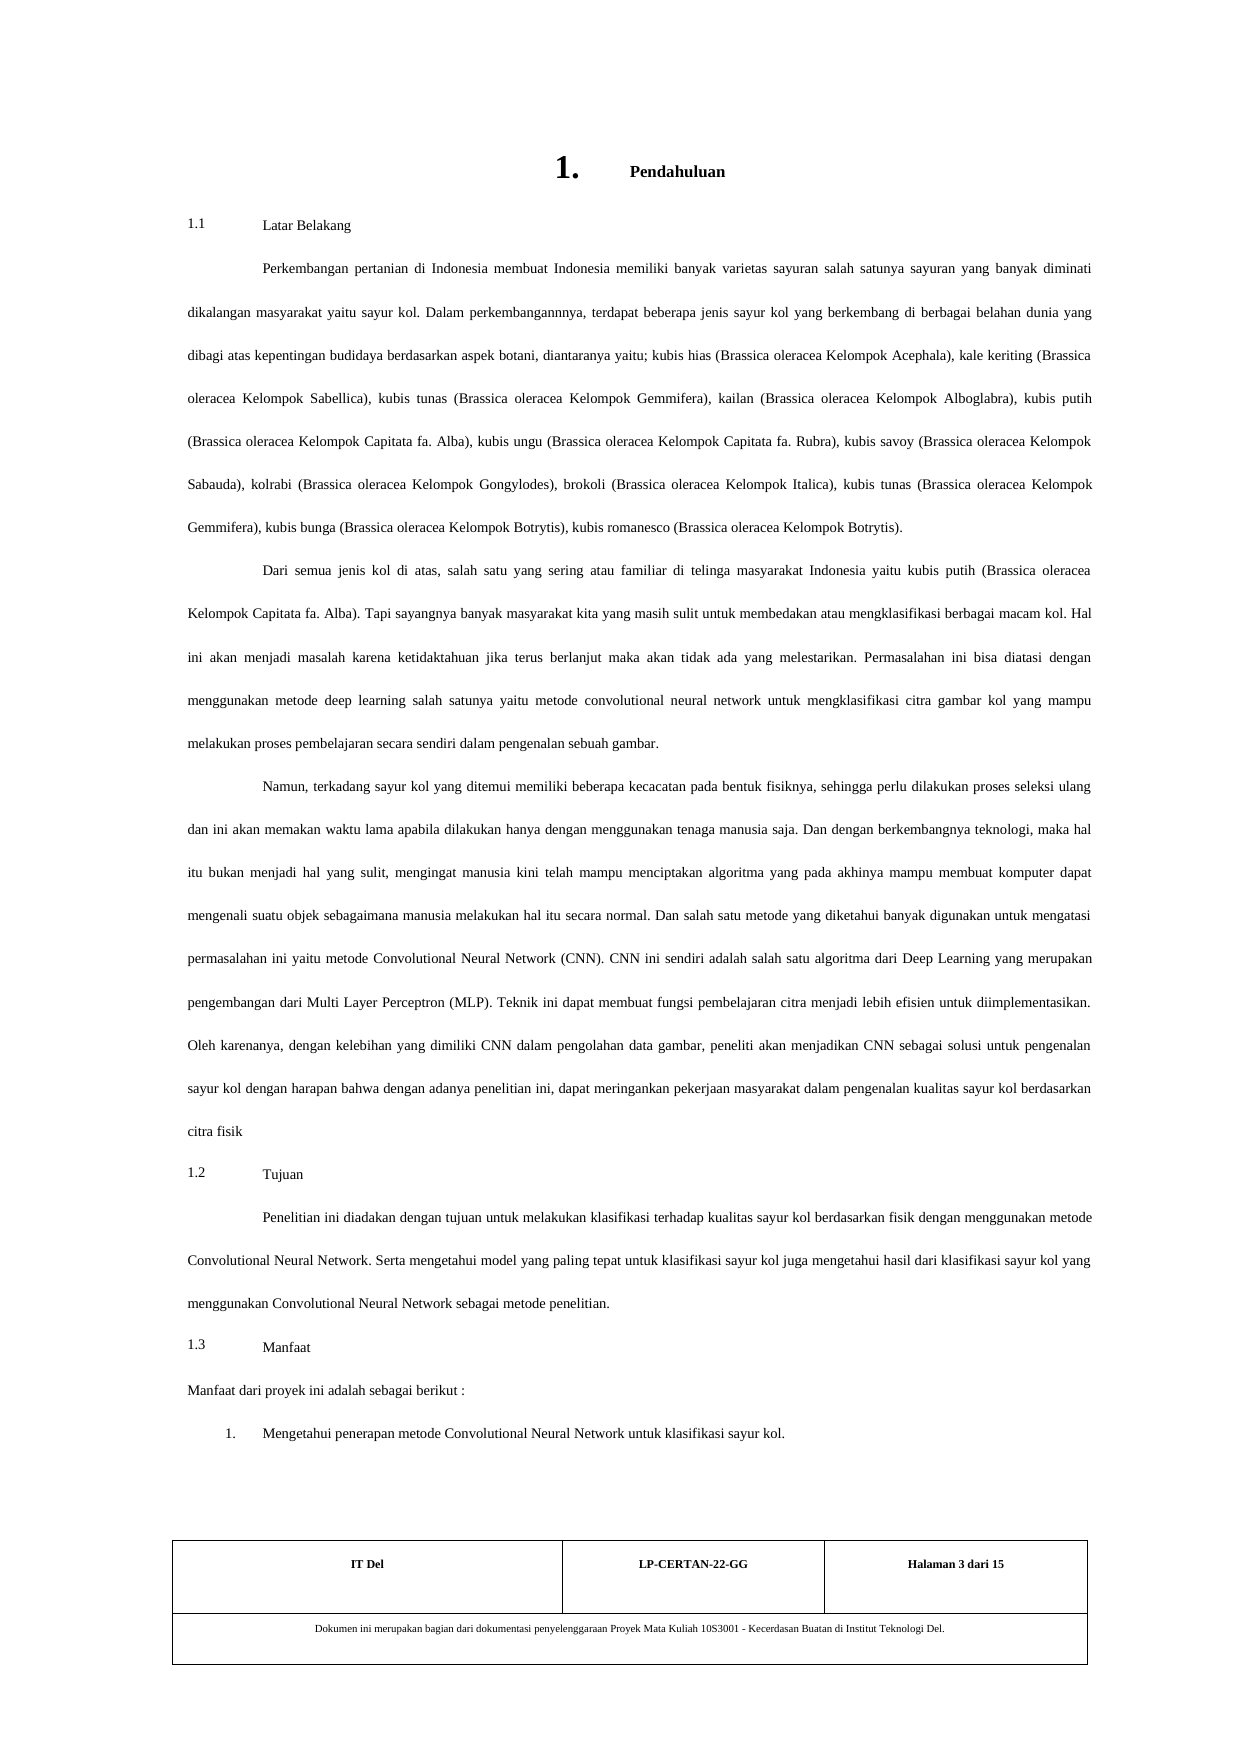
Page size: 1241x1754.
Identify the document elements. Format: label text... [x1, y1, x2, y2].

subtitle Pendahuluan [187, 148, 1092, 186]
text Dari semua jenis kol di atas, salah satu yang sering atau familiar di telinga masyarakat Indonesia yaitu kubis putih (Brassica oleracea Kelompok Capitata fa. Alba). Tapi sayangnya banyak masyarakat kita yang masih sulit untuk membedakan atau mengklasifikasi berbagai macam kol. Hal ini akan menjadi masalah karena ketidaktahuan jika terus berlanjut maka akan tidak ada yang melestarikan. Permasalahan ini bisa diatasi dengan menggunakan metode deep learning salah satunya yaitu metode convolutional neural network untuk mengklasifikasi citra gambar kol yang mampu melakukan proses pembelajaran secara sendiri dalam pengenalan sebuah gambar. [187, 550, 1092, 751]
text Penelitian ini diadakan dengan tujuan untuk melakukan klasifikasi terhadap kualitas sayur kol berdasarkan fisik dengan menggunakan metode Convolutional Neural Network. Serta mengetahui model yang paling tepat untuk klasifikasi sayur kol juga mengetahui hasil dari klasifikasi sayur kol yang menggunakan Convolutional Neural Network sebagai metode penelitian. [187, 1197, 1092, 1312]
subtitle Tujuan [187, 1154, 1092, 1183]
subtitle Latar Belakang [187, 205, 1092, 234]
text Perkembangan pertanian di Indonesia membuat Indonesia memiliki banyak varietas sayuran salah satunya sayuran yang banyak diminati dikalangan masyarakat yaitu sayur kol. Dalam perkembangannnya, terdapat beberapa jenis sayur kol yang berkembang di berbagai belahan dunia yang dibagi atas kepentingan budidaya berdasarkan aspek botani, diantaranya yaitu; kubis hias (Brassica oleracea Kelompok Acephala), kale keriting (Brassica oleracea Kelompok Sabellica), kubis tunas (Brassica oleracea Kelompok Gemmifera), kailan (Brassica oleracea Kelompok Alboglabra), kubis putih (Brassica oleracea Kelompok Capitata fa. Alba), kubis ungu (Brassica oleracea Kelompok Capitata fa. Rubra), kubis savoy (Brassica oleracea Kelompok Sabauda), kolrabi (Brassica oleracea Kelompok Gongylodes), brokoli (Brassica oleracea Kelompok Italica), kubis tunas (Brassica oleracea Kelompok Gemmifera), kubis bunga (Brassica oleracea Kelompok Botrytis), kubis romanesco (Brassica oleracea Kelompok Botrytis). [187, 248, 1092, 536]
text Namun, terkadang sayur kol yang ditemui memiliki beberapa kecacatan pada bentuk fisiknya, sehingga perlu dilakukan proses seleksi ulang dan ini akan memakan waktu lama apabila dilakukan hanya dengan menggunakan tenaga manusia saja. Dan dengan berkembangnya teknologi, maka hal itu bukan menjadi hal yang sulit, mengingat manusia kini telah mampu menciptakan algoritma yang pada akhinya mampu membuat komputer dapat mengenali suatu objek sebagaimana manusia melakukan hal itu secara normal. Dan salah satu metode yang diketahui banyak digunakan untuk mengatasi permasalahan ini yaitu metode Convolutional Neural Network (CNN). CNN ini sendiri adalah salah satu algoritma dari Deep Learning yang merupakan pengembangan dari Multi Layer Perceptron (MLP). Teknik ini dapat membuat fungsi pembelajaran citra menjadi lebih efisien untuk diimplementasikan. Oleh karenanya, dengan kelebihan yang dimiliki CNN dalam pengolahan data gambar, peneliti akan menjadikan CNN sebagai solusi untuk pengenalan sayur kol dengan harapan bahwa dengan adanya penelitian ini, dapat meringankan pekerjaan masyarakat dalam pengenalan kualitas sayur kol berdasarkan citra fisik [187, 766, 1092, 1139]
subtitle Manfaat [187, 1326, 1092, 1355]
list Mengetahui penerapan metode Convolutional Neural Network untuk klasifikasi sayur kol. [225, 1413, 1092, 1441]
text Manfaat dari proyek ini adalah sebagai berikut : [187, 1369, 1092, 1398]
